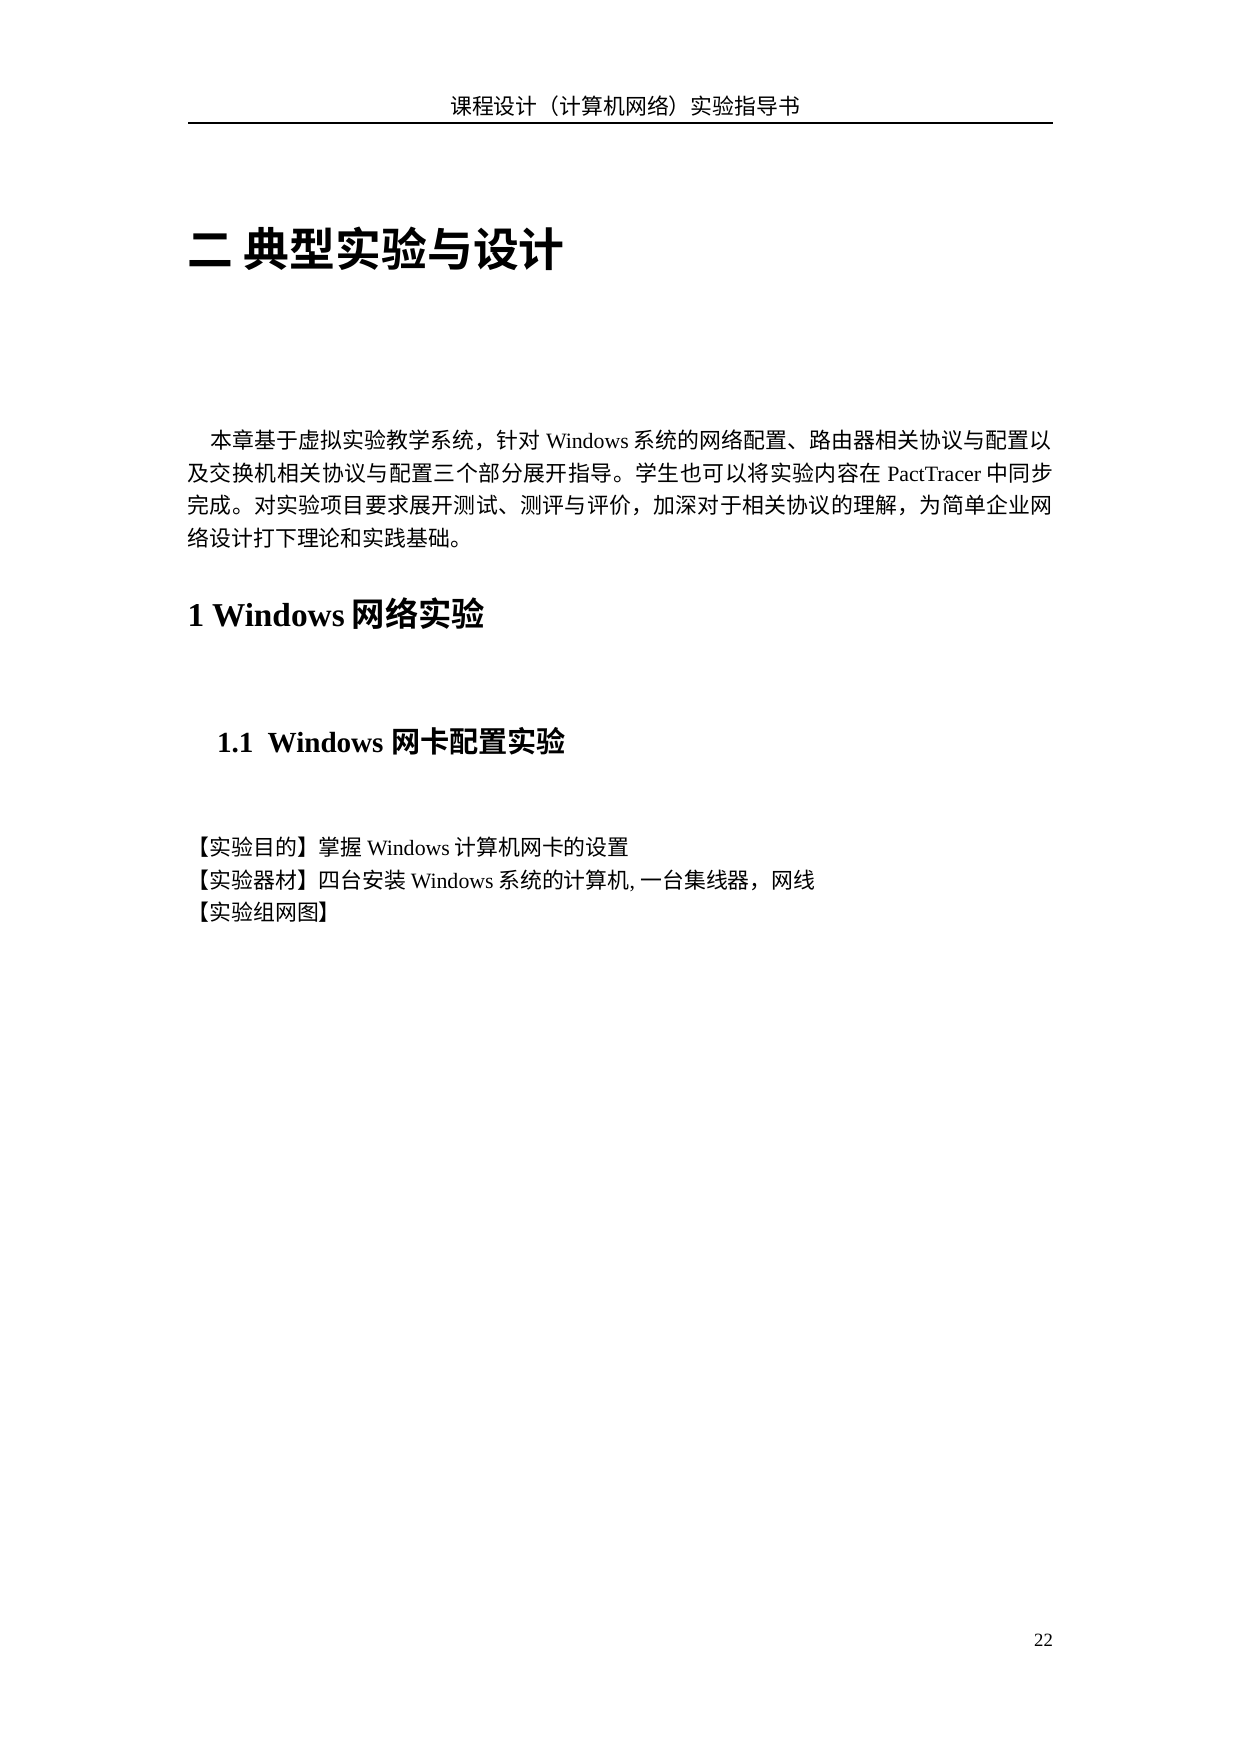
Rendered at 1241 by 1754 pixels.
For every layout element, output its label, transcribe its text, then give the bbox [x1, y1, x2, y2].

text 【实验目的】掌握Windows计算机网卡的设置 [187, 830, 1053, 862]
text 【实验器材】四台安装Windows系统的计算机, 一台集线器，网线 [187, 862, 1053, 895]
subtitle 1 Windows网络实验 [187, 580, 1053, 645]
subtitle 1.1 Windows 网卡配置实验 [187, 707, 1053, 772]
text 本章基于虚拟实验教学系统，针对Windows系统的网络配置、路由器相关协议与配置以及交换机相关协议与配置三个部分展开指导。学生也可以将实验内容在PactTracer中同步完成。对实验项目要求展开测试、测评与评价，加深对于相关协议的理解，为简单企业网络设计打下理论和实践基础。 [187, 423, 1053, 553]
text 【实验组网图】 [187, 895, 1053, 927]
subtitle 二 典型实验与设计 [187, 197, 1053, 295]
